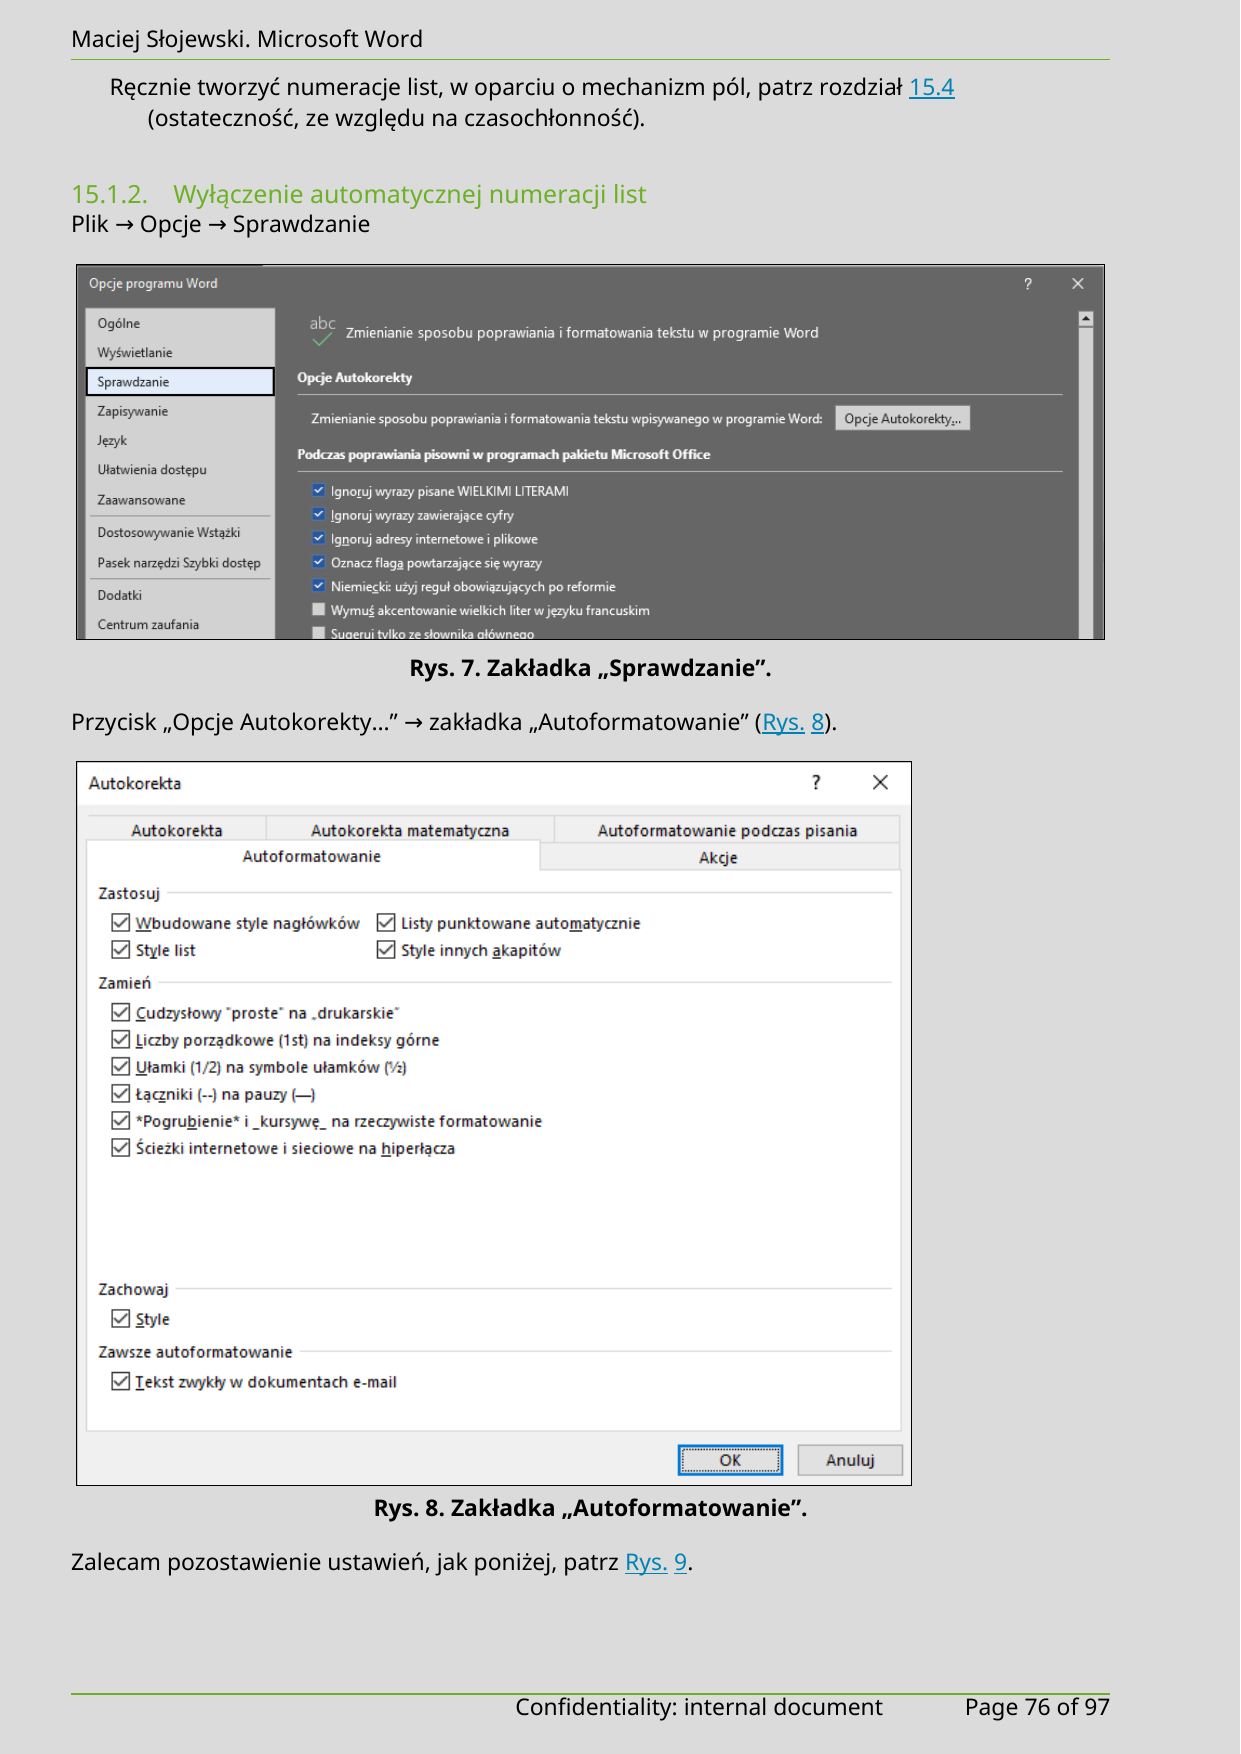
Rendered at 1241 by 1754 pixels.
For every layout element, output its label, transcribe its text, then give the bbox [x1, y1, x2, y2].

text Zalecam pozostawienie ustawień, jak poniżej, patrz Rys. 9. [71, 1546, 1110, 1578]
subtitle Wyłączenie automatycznej numeracji list [71, 183, 1110, 208]
text Plik → Opcje → Sprawdzanie [71, 208, 1110, 239]
list Ręcznie tworzyć numeracje list, w oparciu o mechanizm pól, patrz rozdział 15.4 (ostateczność, ze względu na czasochłonność). [109, 71, 1110, 133]
text Przycisk „Opcje Autokorekty…” → zakładka „Autoformatowanie” (Rys. 8). [71, 706, 1110, 737]
picture [77, 265, 1104, 639]
text Rys. 7. Zakładka „Sprawdzanie”. [71, 658, 1110, 681]
text Rys. 8. Zakładka „Autoformatowanie”. [71, 1498, 1110, 1521]
picture [77, 762, 911, 1485]
